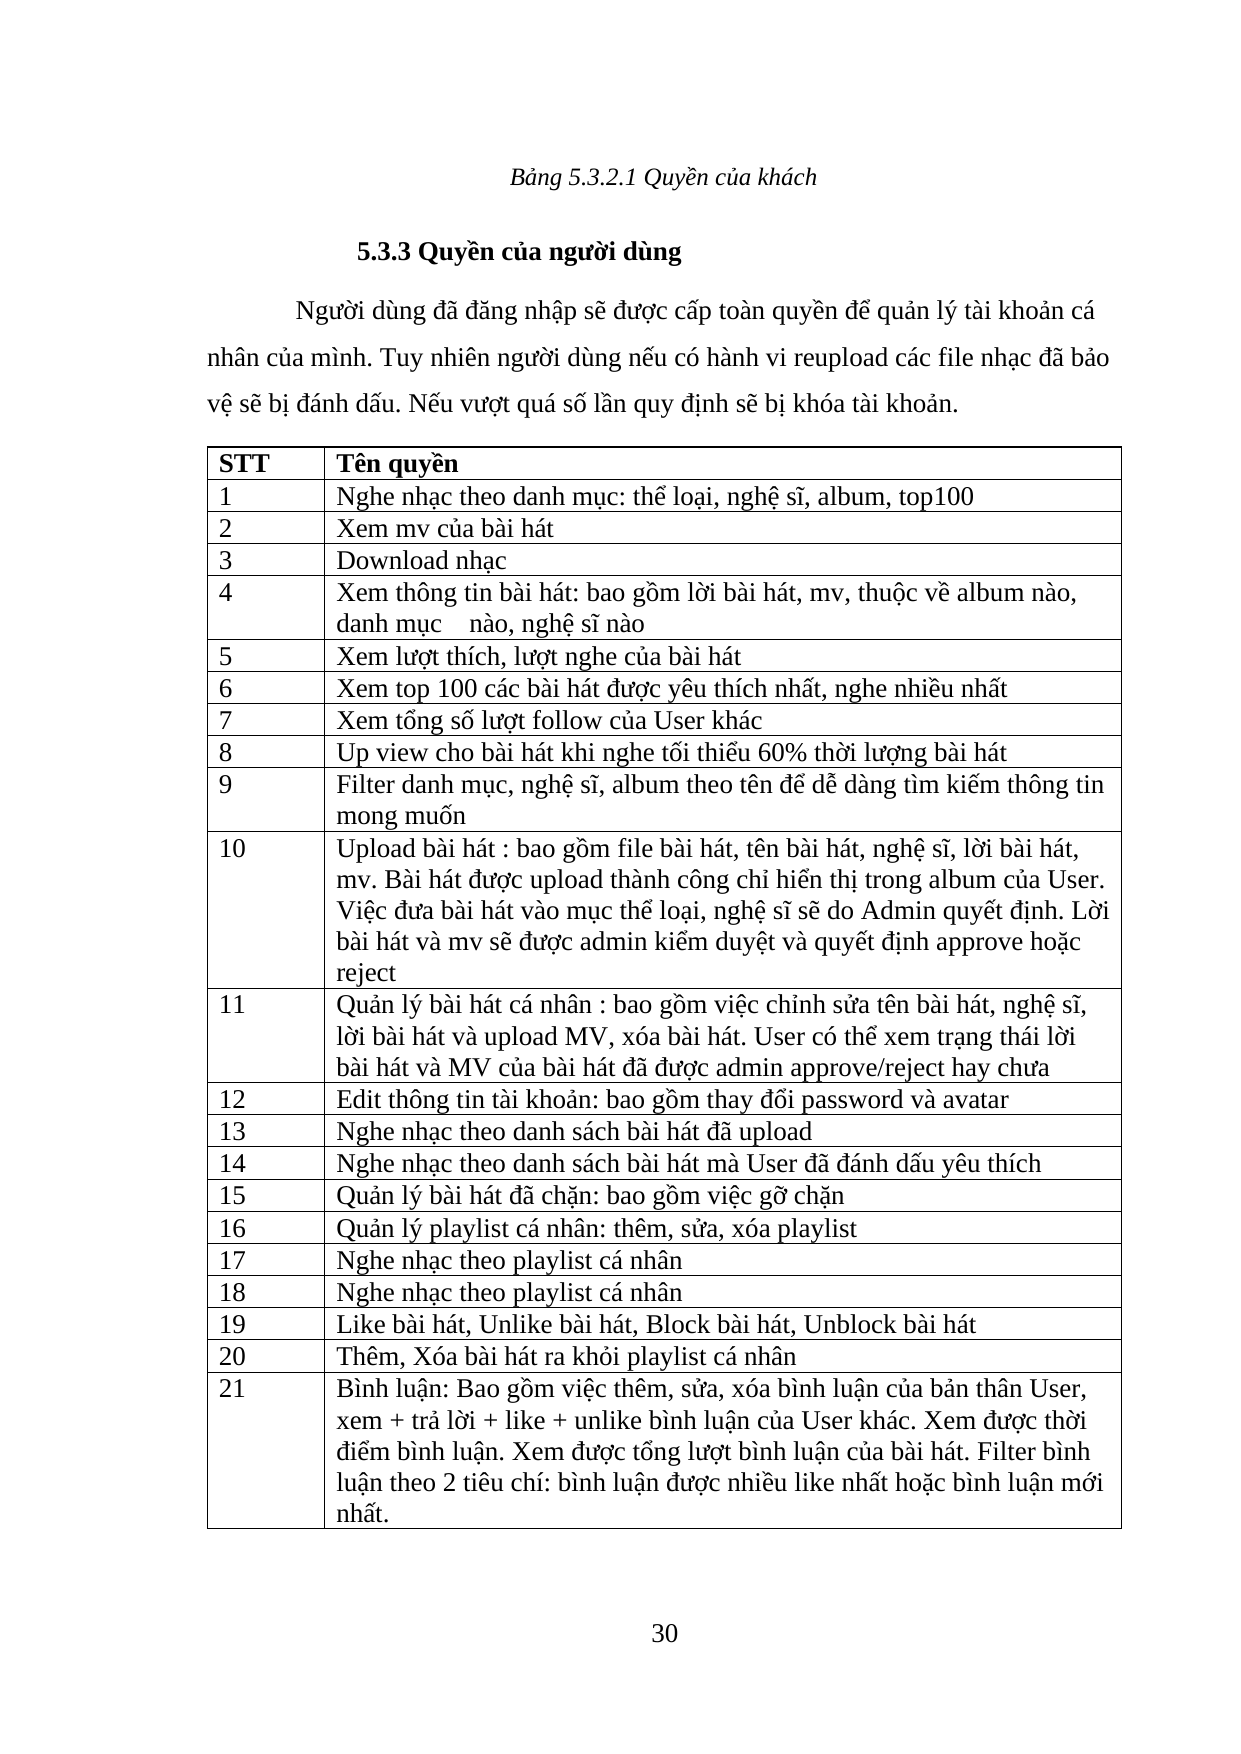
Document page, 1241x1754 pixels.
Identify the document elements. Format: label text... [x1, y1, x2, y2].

table_cell 16 [208, 1212, 324, 1243]
table_cell Filter danh mục, nghệ sĩ, album theo tên để dễ dàng tìm kiếm thông tin mong muốn [325, 768, 1121, 831]
table_cell Nghe nhạc theo playlist cá nhân [325, 1244, 1121, 1275]
table_cell 10 [208, 832, 324, 987]
table_cell 11 [208, 989, 324, 1082]
table_cell Nghe nhạc theo playlist cá nhân [325, 1276, 1121, 1307]
table_cell Quản lý bài hát cá nhân : bao gồm việc chỉnh sửa tên bài hát, nghệ sĩ, lời bài hát và upload MV, xóa bài hát. User có thể xem trạng thái lời bài hát và MV của bài hát đã được admin approve/reject hay chưa [325, 989, 1121, 1082]
table_cell 19 [208, 1308, 324, 1339]
table_cell Download nhạc [325, 544, 1121, 575]
table_cell 4 [208, 576, 324, 638]
table_cell 12 [208, 1083, 324, 1114]
subtitle 5.3.3 Quyền của người dùng [207, 235, 1122, 266]
table_cell 14 [208, 1147, 324, 1178]
table_cell Edit thông tin tài khoản: bao gồm thay đổi password và avatar [325, 1083, 1121, 1114]
table_cell 1 [208, 480, 324, 511]
table_cell Nghe nhạc theo danh sách bài hát mà User đã đánh dấu yêu thích [325, 1147, 1121, 1178]
text Người dùng đã đăng nhập sẽ được cấp toàn quyền để quản lý tài khoản cá nhân của mình. Tuy nhiên người dùng nếu có hành vi reupload các file nhạc đã bảo vệ sẽ bị đánh dấu. Nếu vượt quá số lần quy định sẽ bị khóa tài khoản. [207, 294, 1122, 418]
table_cell Xem lượt thích, lượt nghe của bài hát [325, 640, 1121, 671]
table_cell Quản lý playlist cá nhân: thêm, sửa, xóa playlist [325, 1212, 1121, 1243]
table_cell 18 [208, 1276, 324, 1307]
table_cell Up view cho bài hát khi nghe tối thiểu 60% thời lượng bài hát [325, 736, 1121, 767]
table_header Tên quyền [325, 448, 1121, 479]
table_cell Thêm, Xóa bài hát ra khỏi playlist cá nhân [325, 1340, 1121, 1372]
table_cell Xem top 100 các bài hát được yêu thích nhất, nghe nhiều nhất [325, 672, 1121, 703]
table_cell Quản lý bài hát đã chặn: bao gồm việc gỡ chặn [325, 1180, 1121, 1211]
table_cell Nghe nhạc theo danh mục: thể loại, nghệ sĩ, album, top100 [325, 480, 1121, 511]
table_cell Xem mv của bài hát [325, 512, 1121, 543]
table_header STT [208, 448, 324, 479]
table_cell 5 [208, 640, 324, 671]
table_cell Like bài hát, Unlike bài hát, Block bài hát, Unblock bài hát [325, 1308, 1121, 1339]
table_cell Upload bài hát : bao gồm file bài hát, tên bài hát, nghệ sĩ, lời bài hát, mv. Bài hát được upload thành công chỉ hiển thị trong album của User. Việc đưa bài hát vào mục thể loại, nghệ sĩ sẽ do Admin quyết định. Lời bài hát và mv sẽ được admin kiểm duyệt và quyết định approve hoặc reject [325, 832, 1121, 987]
table_cell 2 [208, 512, 324, 543]
text Bảng 5.3.2.1 Quyền của khách [207, 162, 1122, 191]
table_cell 15 [208, 1180, 324, 1211]
table_cell 8 [208, 736, 324, 767]
table_cell 3 [208, 544, 324, 575]
table_cell Nghe nhạc theo danh sách bài hát đã upload [325, 1115, 1121, 1146]
table_cell Xem tổng số lượt follow của User khác [325, 704, 1121, 735]
table_cell 17 [208, 1244, 324, 1275]
table_cell 9 [208, 768, 324, 831]
table_cell Bình luận: Bao gồm việc thêm, sửa, xóa bình luận của bản thân User, xem + trả lời + like + unlike bình luận của User khác. Xem được thời điểm bình luận. Xem được tổng lượt bình luận của bài hát. Filter bình luận theo 2 tiêu chí: bình luận được nhiều like nhất hoặc bình luận mới nhất. [325, 1373, 1121, 1528]
table_cell 7 [208, 704, 324, 735]
table_cell 13 [208, 1115, 324, 1146]
table_cell 20 [208, 1340, 324, 1372]
table_cell 21 [208, 1373, 324, 1528]
table_cell Xem thông tin bài hát: bao gồm lời bài hát, mv, thuộc về album nào, danh mục nào, nghệ sĩ nào [325, 576, 1121, 638]
table_cell 6 [208, 672, 324, 703]
